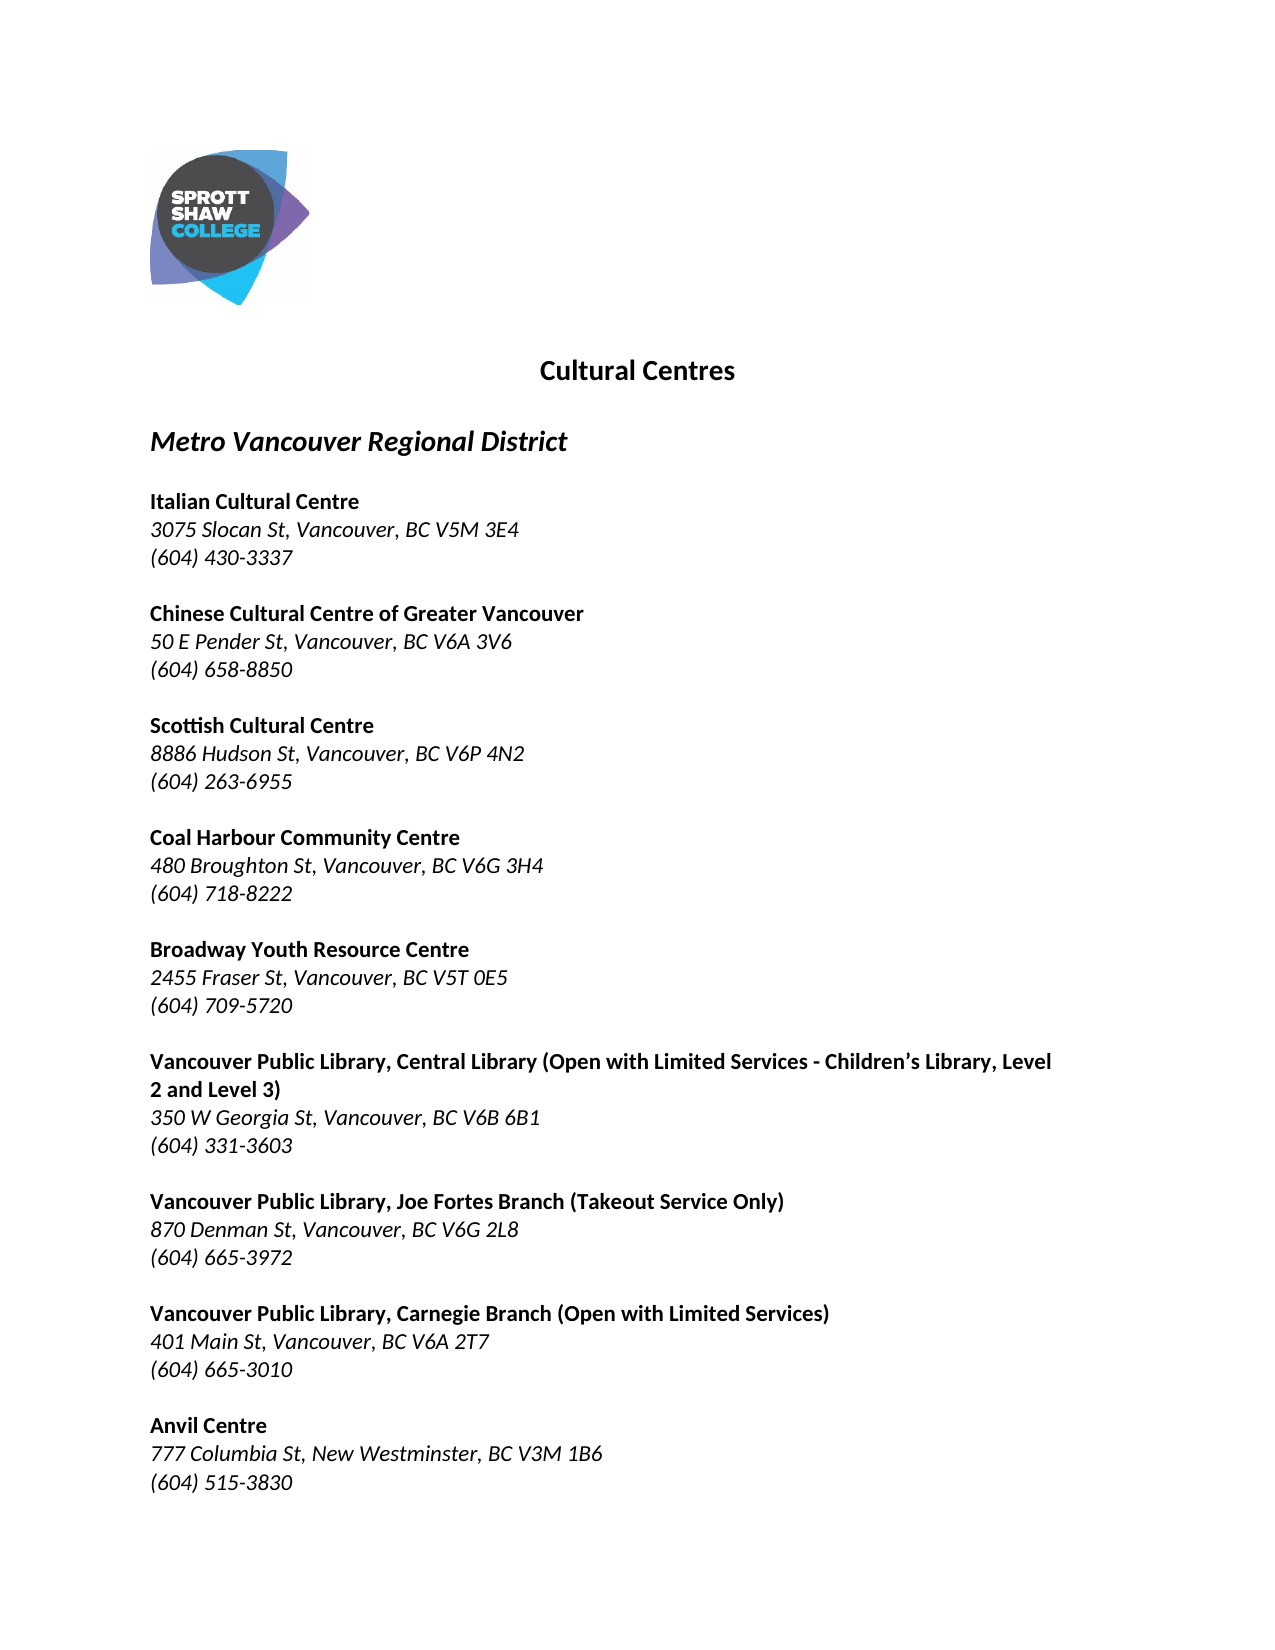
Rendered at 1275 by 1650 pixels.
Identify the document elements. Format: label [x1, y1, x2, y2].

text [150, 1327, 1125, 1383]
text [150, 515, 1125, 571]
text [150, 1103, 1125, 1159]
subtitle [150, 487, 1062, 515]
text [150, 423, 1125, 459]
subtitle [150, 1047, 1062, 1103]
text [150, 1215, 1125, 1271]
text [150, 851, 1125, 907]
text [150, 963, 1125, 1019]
picture [150, 150, 310, 305]
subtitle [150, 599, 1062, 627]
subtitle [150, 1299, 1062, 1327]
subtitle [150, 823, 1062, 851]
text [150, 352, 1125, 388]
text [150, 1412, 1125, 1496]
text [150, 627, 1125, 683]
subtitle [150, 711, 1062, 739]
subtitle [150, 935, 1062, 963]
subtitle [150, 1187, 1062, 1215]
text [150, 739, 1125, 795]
